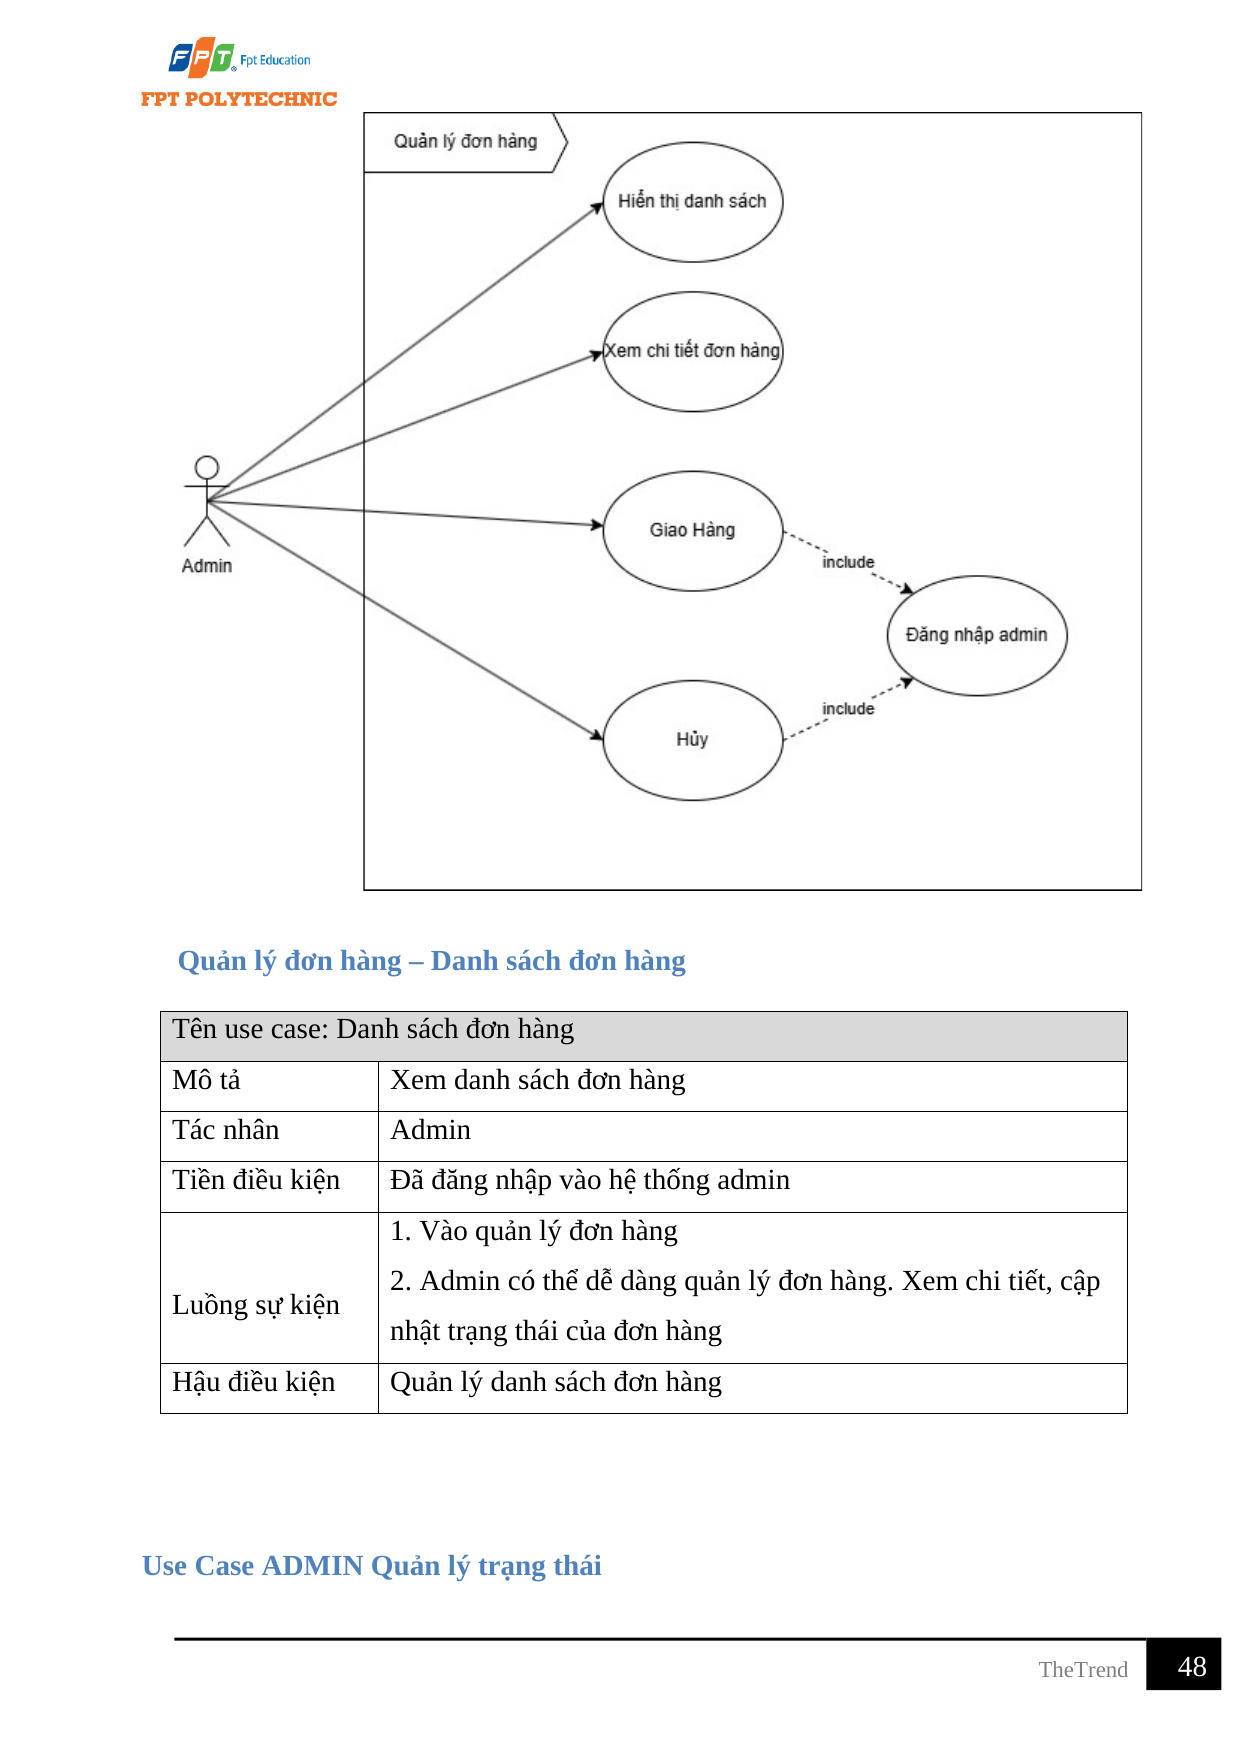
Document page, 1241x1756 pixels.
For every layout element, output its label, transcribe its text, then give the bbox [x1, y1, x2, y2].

text Quản lý đơn hàng – Danh sách đơn hàng [177, 943, 1146, 977]
table_cell Xem danh sách đơn hàng [379, 1062, 1127, 1111]
table_cell Admin [379, 1112, 1127, 1161]
table_cell Hậu điều kiện [161, 1364, 378, 1413]
table_cell Quản lý danh sách đơn hàng [379, 1364, 1127, 1413]
table_cell Mô tả [161, 1062, 378, 1111]
table_header Tên use case: Danh sách đơn hàng [161, 1012, 1127, 1061]
table_cell Luồng sự kiện [161, 1213, 378, 1363]
picture [141, 37, 337, 106]
table_cell Đã đăng nhập vào hệ thống admin [379, 1162, 1127, 1212]
table_cell Vào quản lý đơn hàng Admin có thể dễ dàng quản lý đơn hàng. Xem chi tiết, cập nhật trạng thái của đơn hàng [379, 1213, 1127, 1363]
text Use Case ADMIN Quản lý trạng thái [142, 1548, 1146, 1582]
table_cell Tác nhân [161, 1112, 378, 1161]
table_cell Tiền điều kiện [161, 1162, 378, 1212]
picture [181, 112, 1143, 891]
